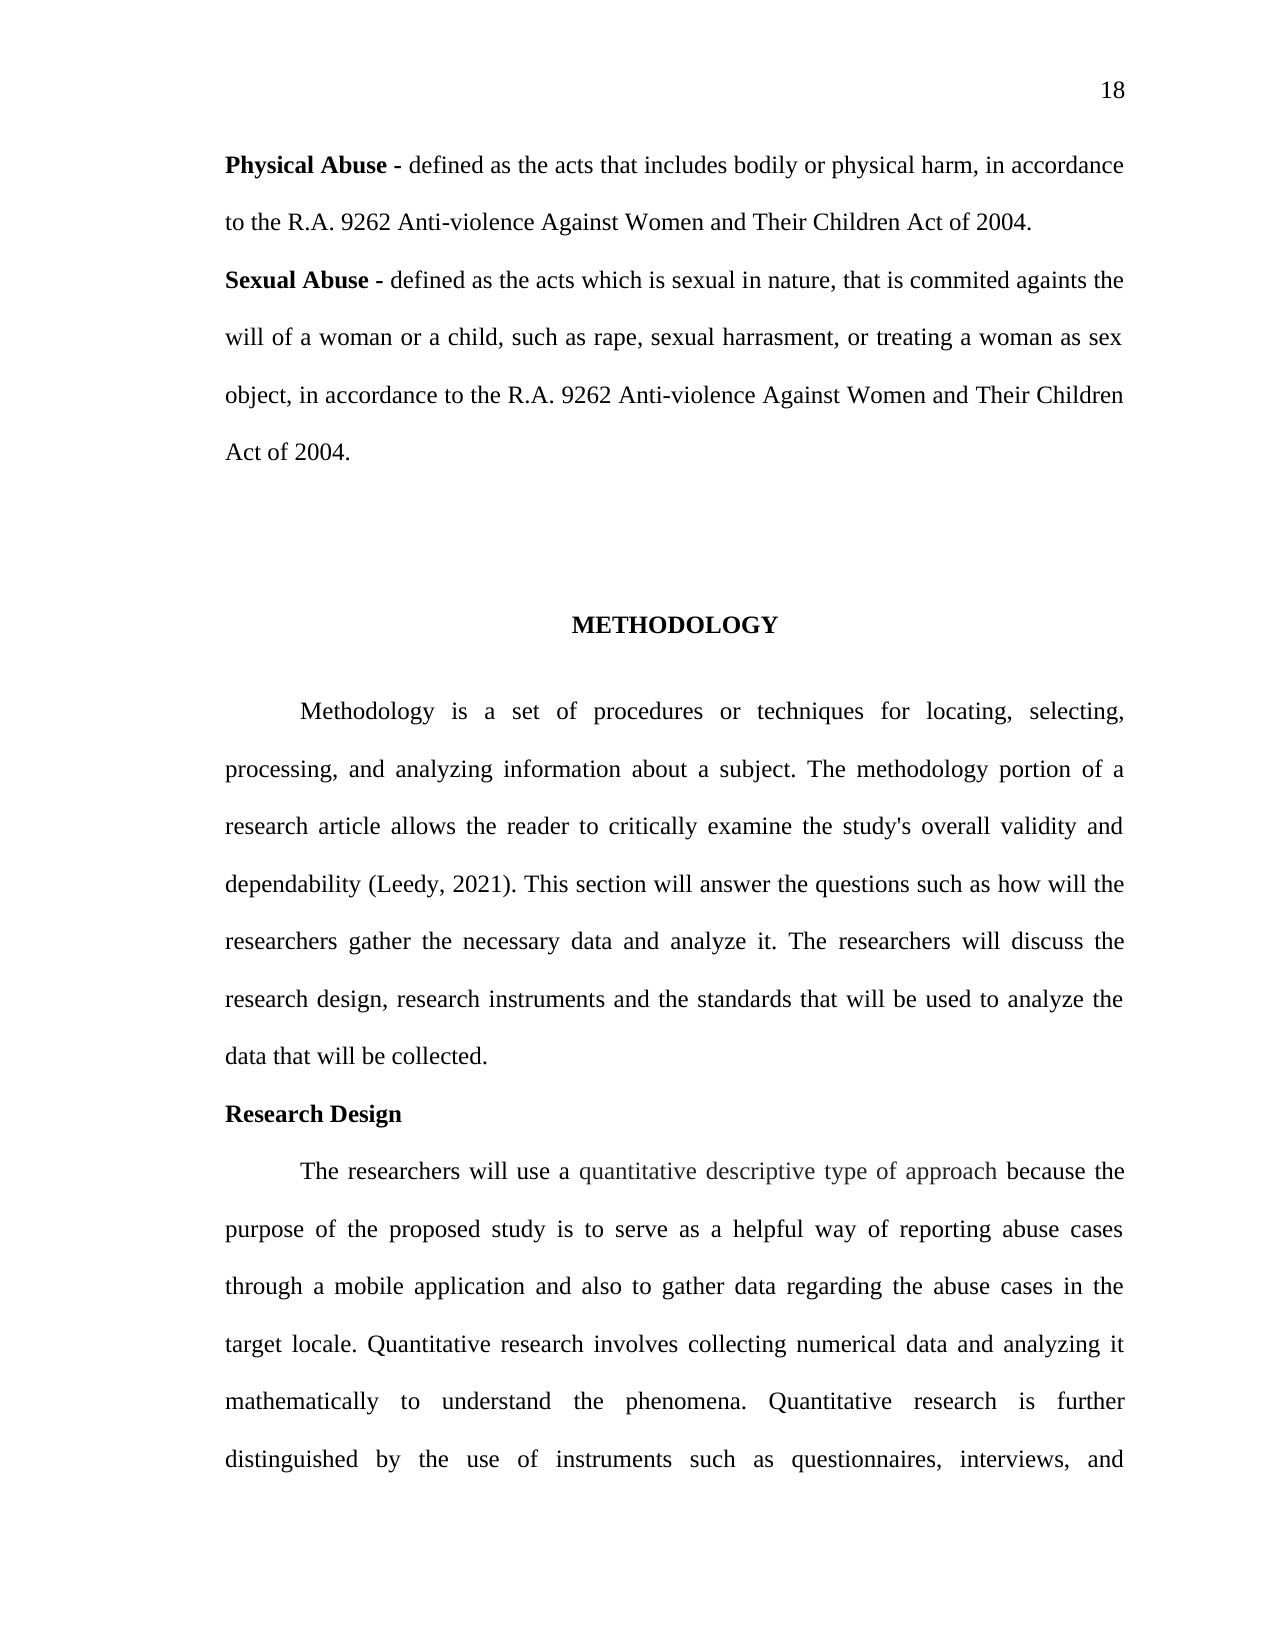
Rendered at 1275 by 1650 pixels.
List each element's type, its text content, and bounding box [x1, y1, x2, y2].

text Methodology is a set of procedures or techniques for locating, selecting, processing, and analyzing information about a subject. The methodology portion of a research article allows the reader to critically examine the study's overall validity and dependability (Leedy, 2021). This section will answer the questions such as how will the researchers gather the necessary data and analyze it. The researchers will discuss the research design, research instruments and the standards that will be used to analyze the data that will be collected. [225, 696, 1125, 1070]
text Physical Abuse - defined as the acts that includes bodily or physical harm, in accordance to the R.A. 9262 Anti-violence Against Women and Their Children Act of 2004. [225, 150, 1125, 236]
text Research Design [225, 1099, 1125, 1127]
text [225, 1156, 1125, 1472]
text Sexual Abuse - defined as the acts which is sexual in nature, that is commited againts the will of a woman or a child, such as rape, sexual harrasment, or treating a woman as sex object, in accordance to the R.A. 9262 Anti-violence Against Women and Their Children Act of 2004. [225, 265, 1125, 466]
text METHODOLOGY [225, 610, 1125, 639]
